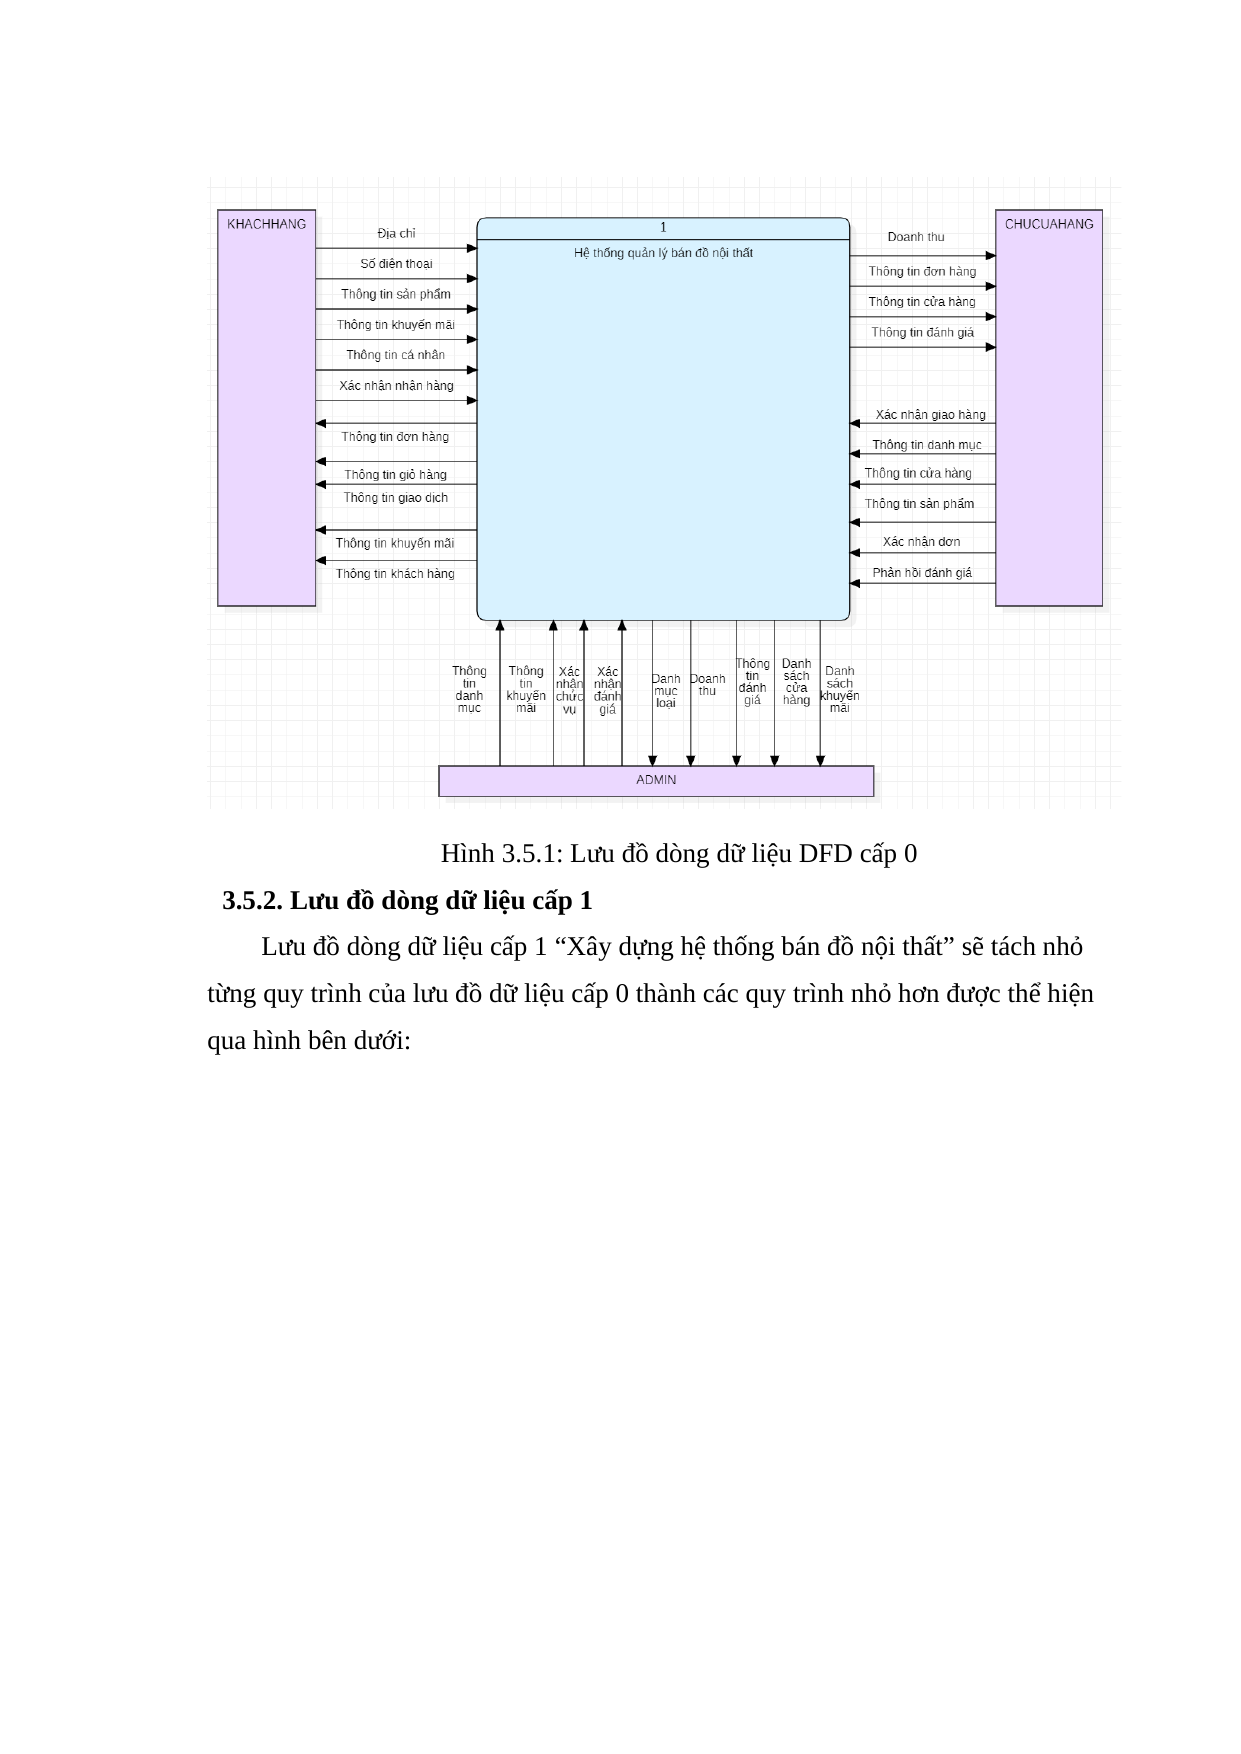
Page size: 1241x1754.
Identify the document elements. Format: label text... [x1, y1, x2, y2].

picture [207, 177, 1122, 809]
text Hình 3.5.1: Lưu đồ dòng dữ liệu DFD cấp 0 [207, 837, 1122, 868]
text Lưu đồ dòng dữ liệu cấp 1 “Xây dựng hệ thống bán đồ nội thất” sẽ tách nhỏ từng quy trình của lưu đồ dữ liệu cấp 0 thành các quy trình nhỏ hơn được thể hiện qua hình bên dưới: [207, 930, 1122, 1055]
subtitle Lưu đồ dòng dữ liệu cấp 1 [207, 884, 1122, 915]
